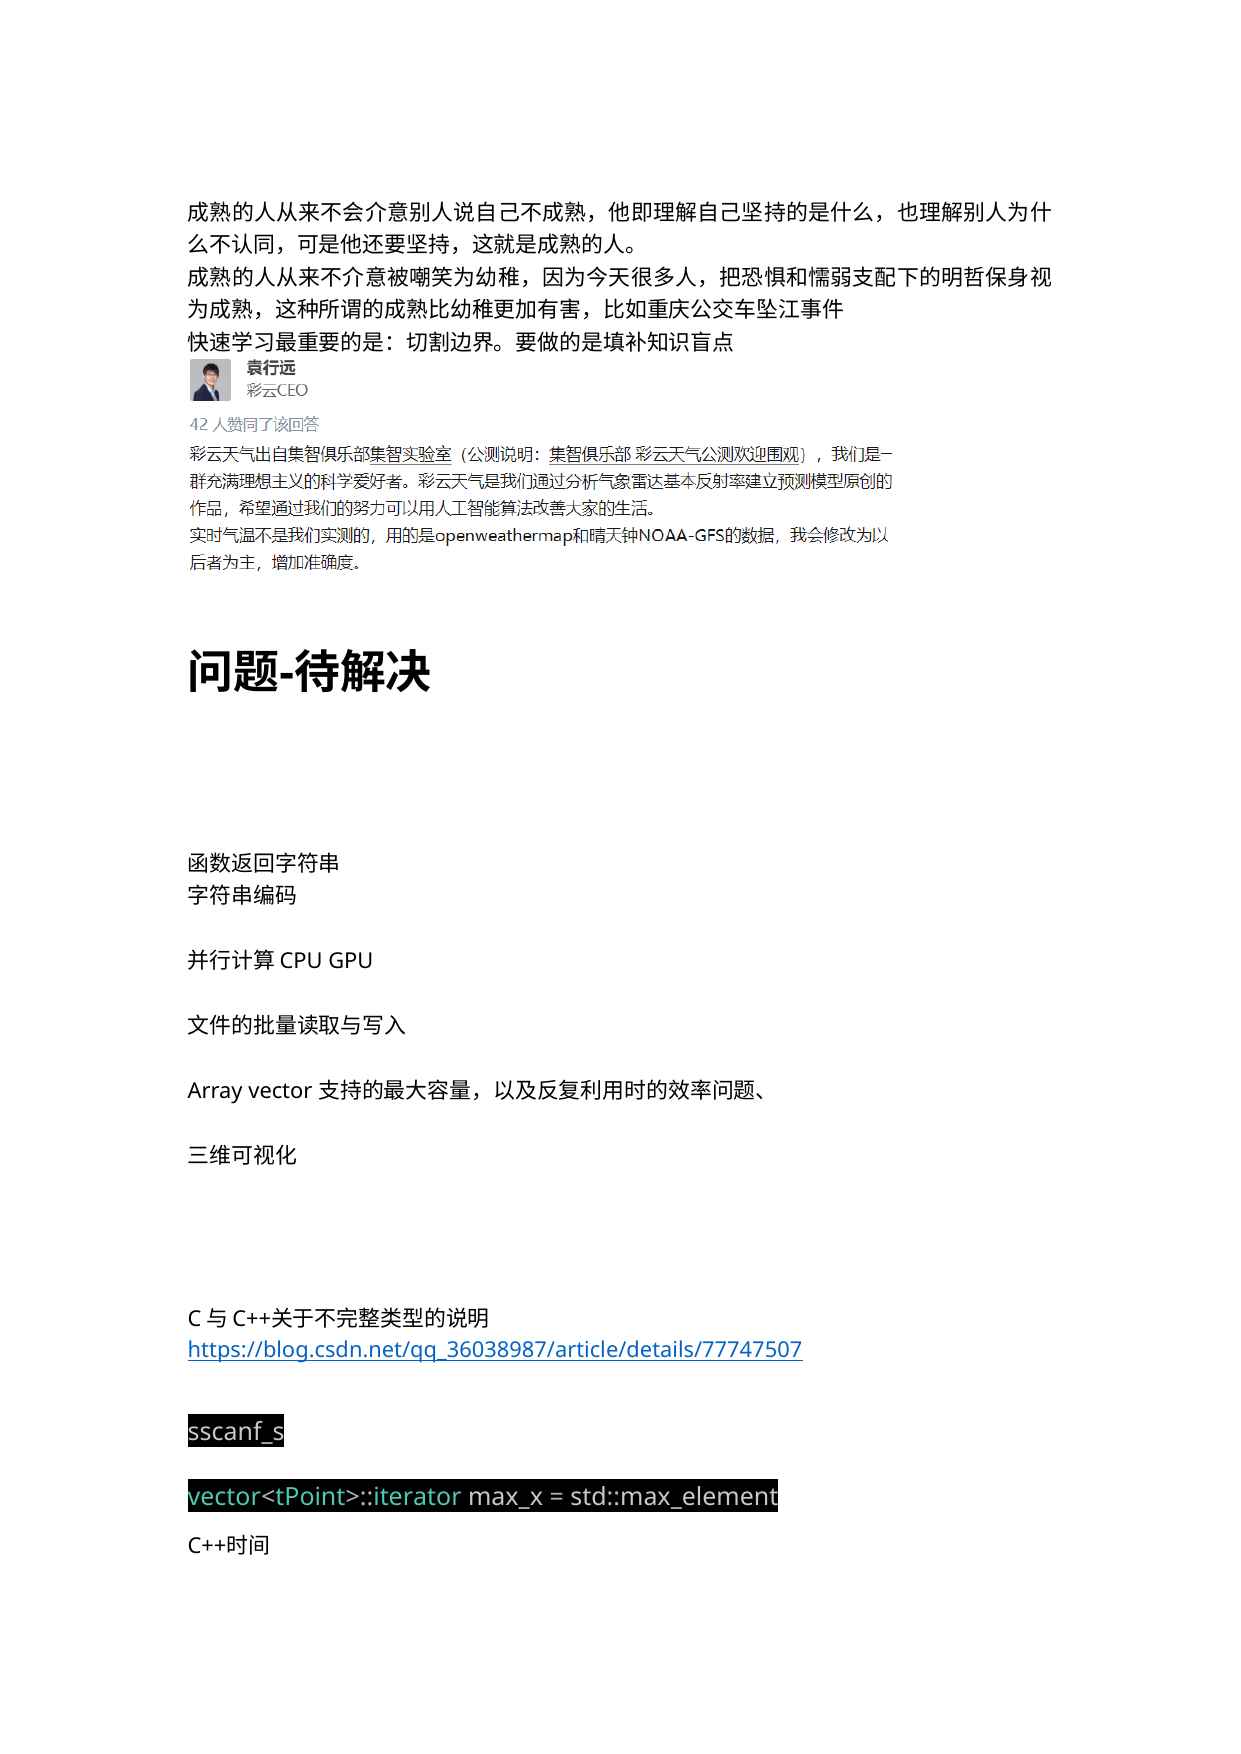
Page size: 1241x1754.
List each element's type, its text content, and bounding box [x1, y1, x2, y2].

text 快速学习最重要的是：切割边界。要做的是填补知识盲点 [187, 324, 1053, 357]
text sscanf_s [187, 1398, 1053, 1463]
text 成熟的人从来不介意被嘲笑为幼稚，因为今天很多人，把恐惧和懦弱支配下的明哲保身视为成熟，这种所谓的成熟比幼稚更加有害，比如重庆公交车坠江事件 [187, 259, 1053, 324]
text vector<tPoint>::iterator max_x = std::max_element [187, 1463, 1053, 1528]
text https://blog.csdn.net/qq_36038987/article/details/77747507 [187, 1333, 1053, 1366]
text C与C++关于不完整类型的说明 [187, 1301, 1053, 1333]
text 成熟的人从来不会介意别人说自己不成熟，他即理解自己坚持的是什么，也理解别人为什么不认同，可是他还要坚持，这就是成熟的人。 [187, 194, 1053, 259]
picture [187, 357, 892, 576]
text 三维可视化 [187, 1138, 1053, 1171]
text 文件的批量读取与写入 [187, 1008, 1053, 1041]
text 并行计算CPU GPU [187, 943, 1053, 976]
text 函数返回字符串 [187, 846, 1053, 878]
text Array vector 支持的最大容量，以及反复利用时的效率问题、 [187, 1073, 1053, 1106]
text 字符串编码 [187, 878, 1053, 911]
subtitle 问题-待解决 [187, 620, 1053, 717]
text C++时间 [187, 1528, 1053, 1561]
